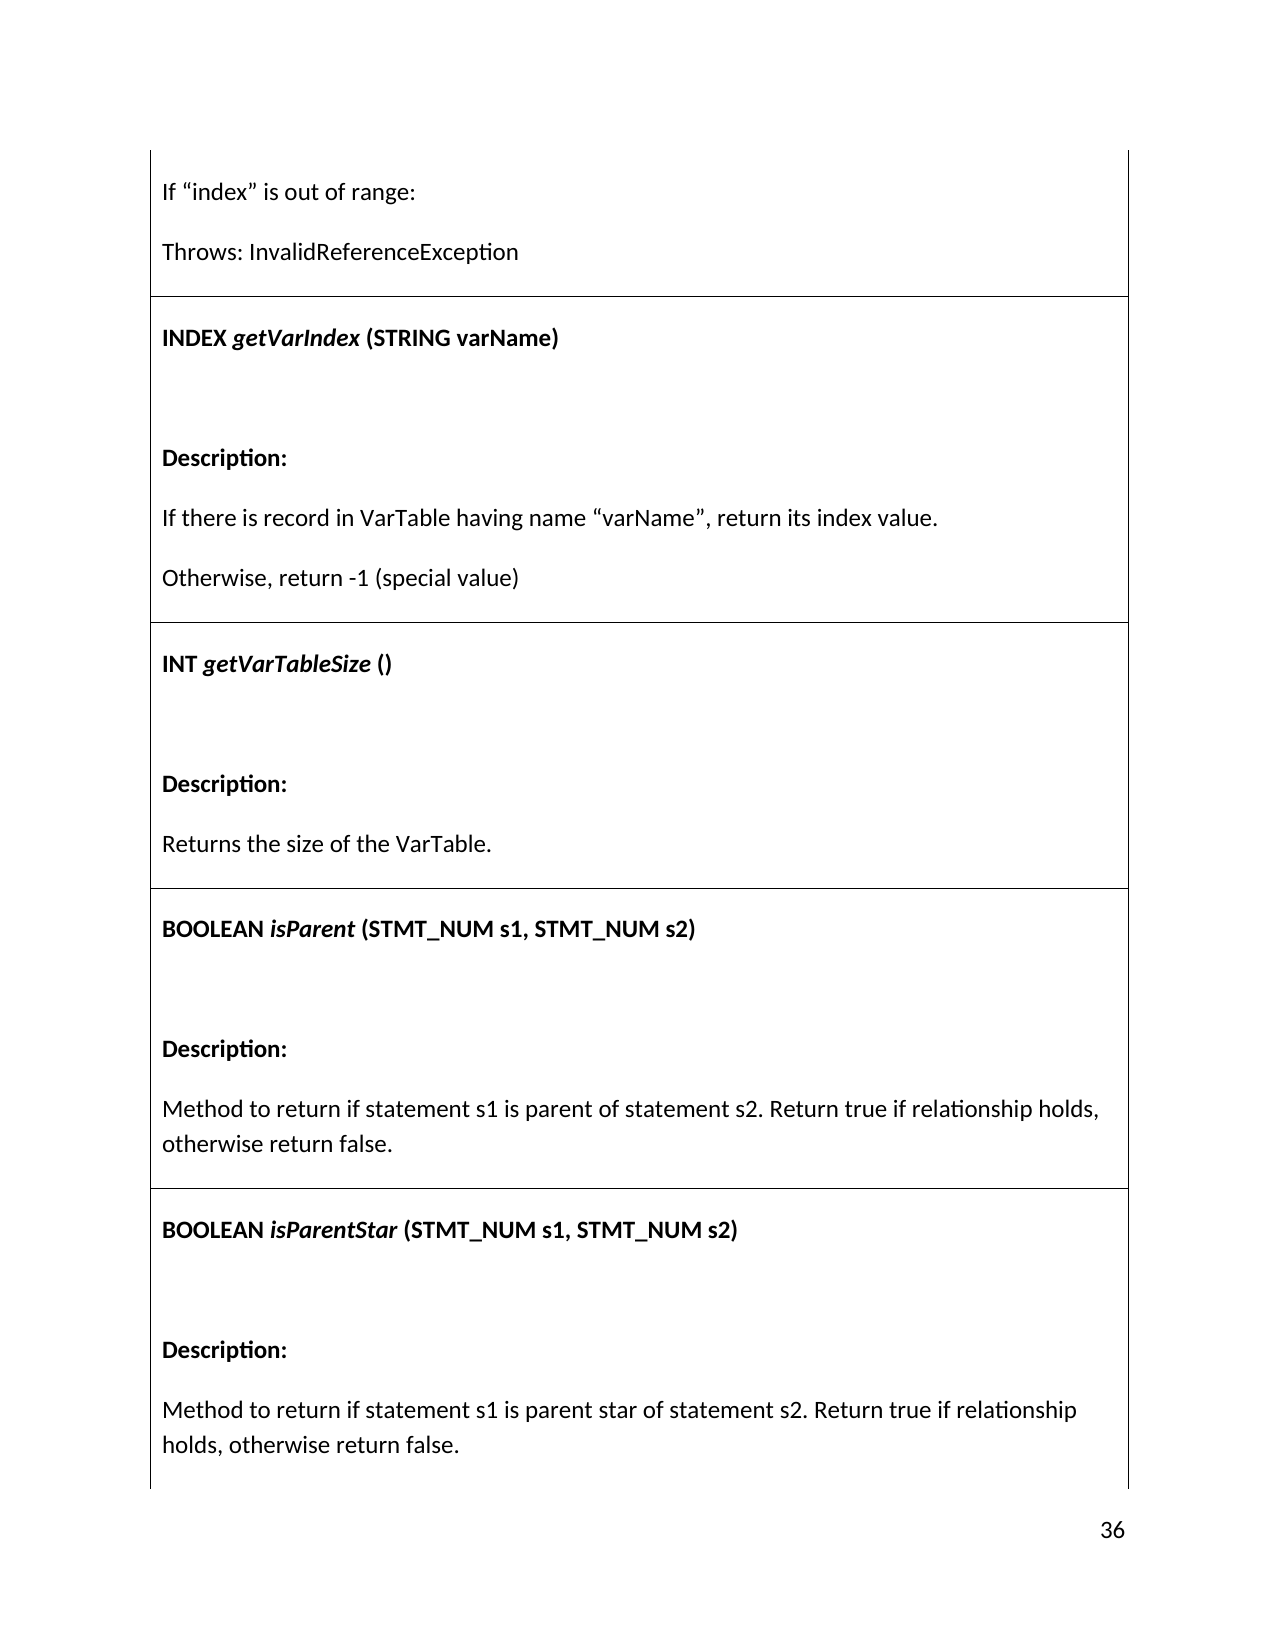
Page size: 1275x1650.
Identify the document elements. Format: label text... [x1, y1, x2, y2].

table_cell BOOLEAN isParent (STMT_NUM s1, STMT_NUM s2) Description: Method to return if statement s1 is parent of statement s2. Return true if relationship holds, otherwise return false. [151, 889, 1128, 1188]
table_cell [151, 150, 1128, 296]
table_cell BOOLEAN isParentStar (STMT_NUM s1, STMT_NUM s2) Description: Method to return if statement s1 is parent star of statement s2. Return true if relationship holds, otherwise return false. [151, 1189, 1128, 1489]
table_cell INT getVarTableSize () Description: Returns the size of the VarTable. [151, 623, 1128, 887]
table_cell INDEX getVarIndex (STRING varName) Description: If there is record in VarTable having name “varName”, return its index value. Otherwise, return -1 (special value) [151, 297, 1128, 622]
